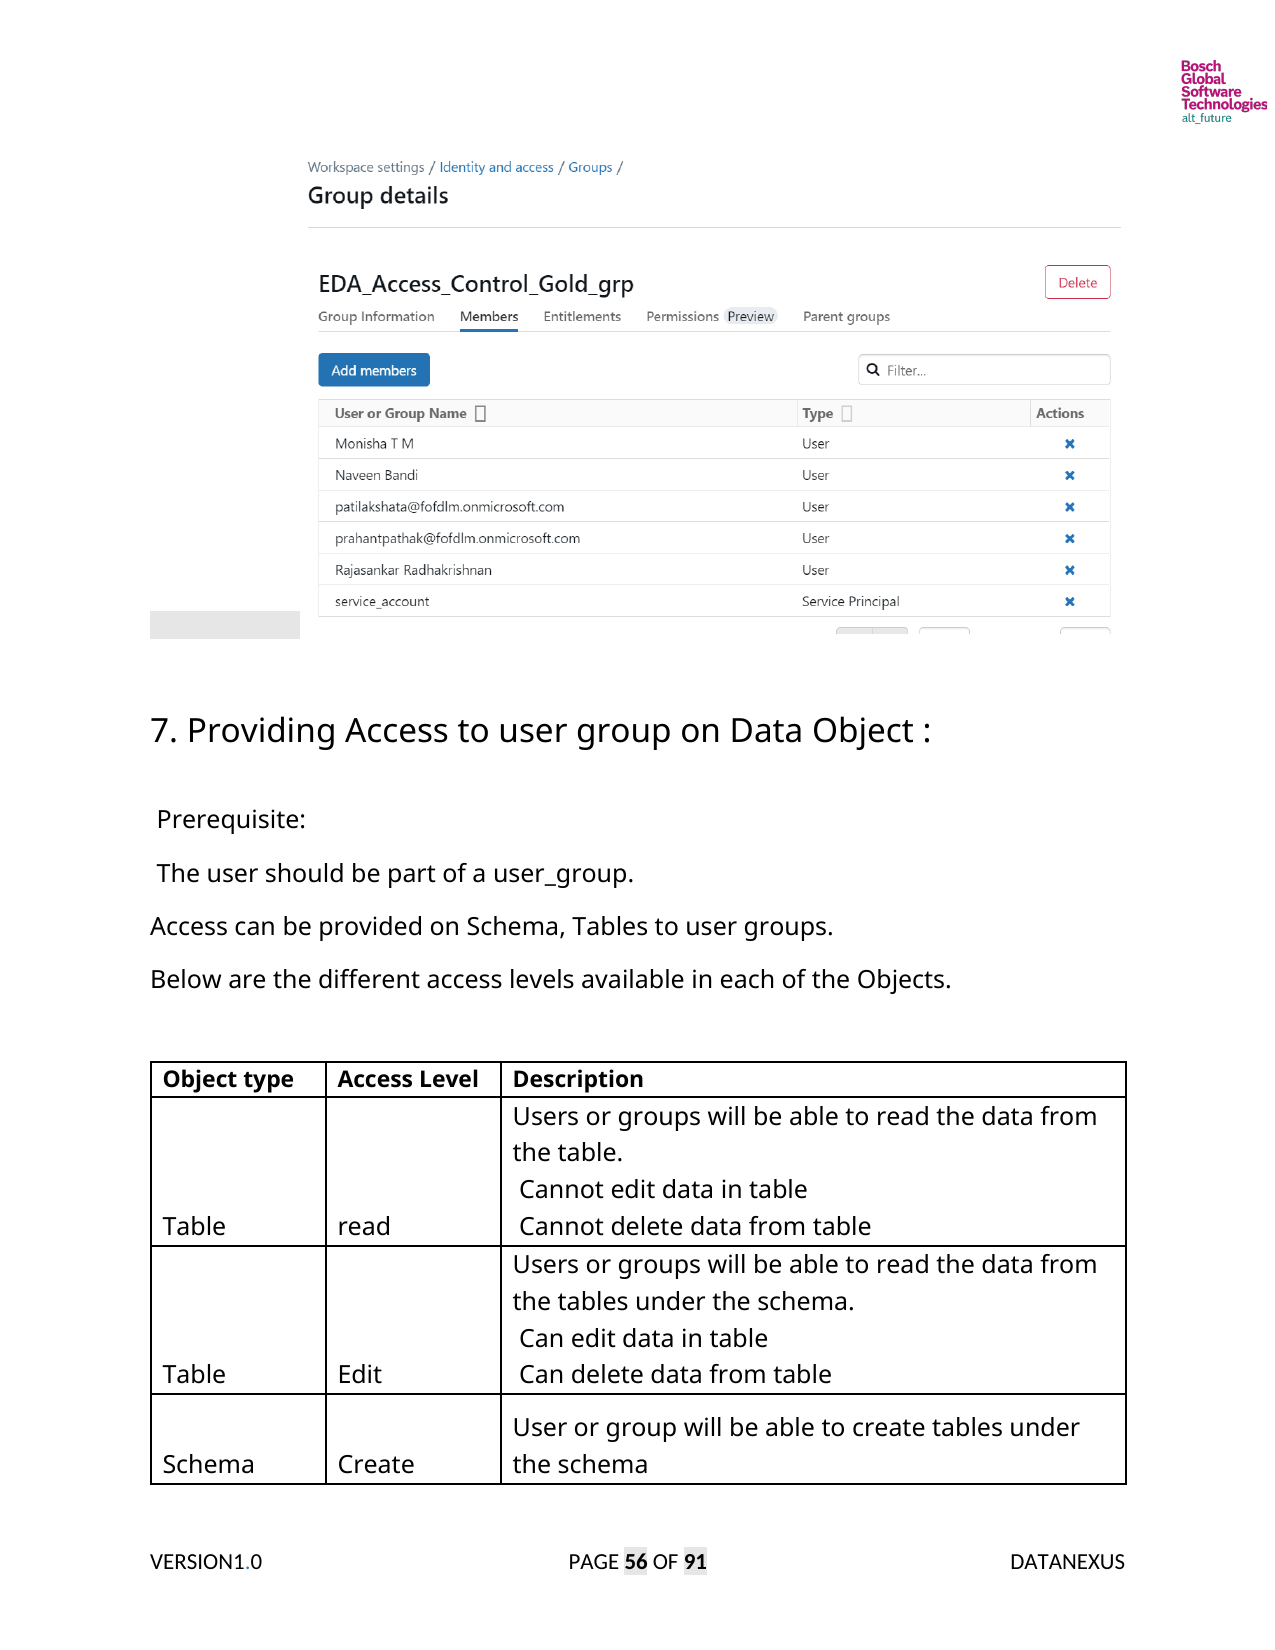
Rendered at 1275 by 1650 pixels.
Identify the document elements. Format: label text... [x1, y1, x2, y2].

table_cell Schema [152, 1395, 325, 1482]
picture [1181, 60, 1268, 124]
table_cell Table [152, 1247, 325, 1393]
table_cell read [327, 1098, 500, 1245]
text Below are the different access levels available in each of the Objects. [150, 961, 1125, 995]
table_cell Users or groups will be able to read the data from the table. Cannot edit data in table Cannot delete data from table [502, 1098, 1125, 1245]
table_header Description [502, 1063, 1125, 1096]
table_cell Edit [327, 1247, 500, 1393]
text Access can be provided on Schema, Tables to user groups. [150, 908, 1125, 942]
table_header Access Level [327, 1063, 500, 1096]
picture [300, 150, 1125, 634]
table_header Object type [152, 1063, 325, 1096]
text 7. Providing Access to user group on Data Object : [150, 707, 1125, 752]
table_cell Create [327, 1395, 500, 1482]
text Prerequisite: [150, 802, 1125, 836]
table_cell Table [152, 1098, 325, 1245]
table_cell Users or groups will be able to read the data from the tables under the schema. Can edit data in table Can delete data from table [502, 1247, 1125, 1393]
text The user should be part of a user_group. [150, 855, 1125, 889]
table_cell User or group will be able to create tables under the schema [502, 1395, 1125, 1482]
